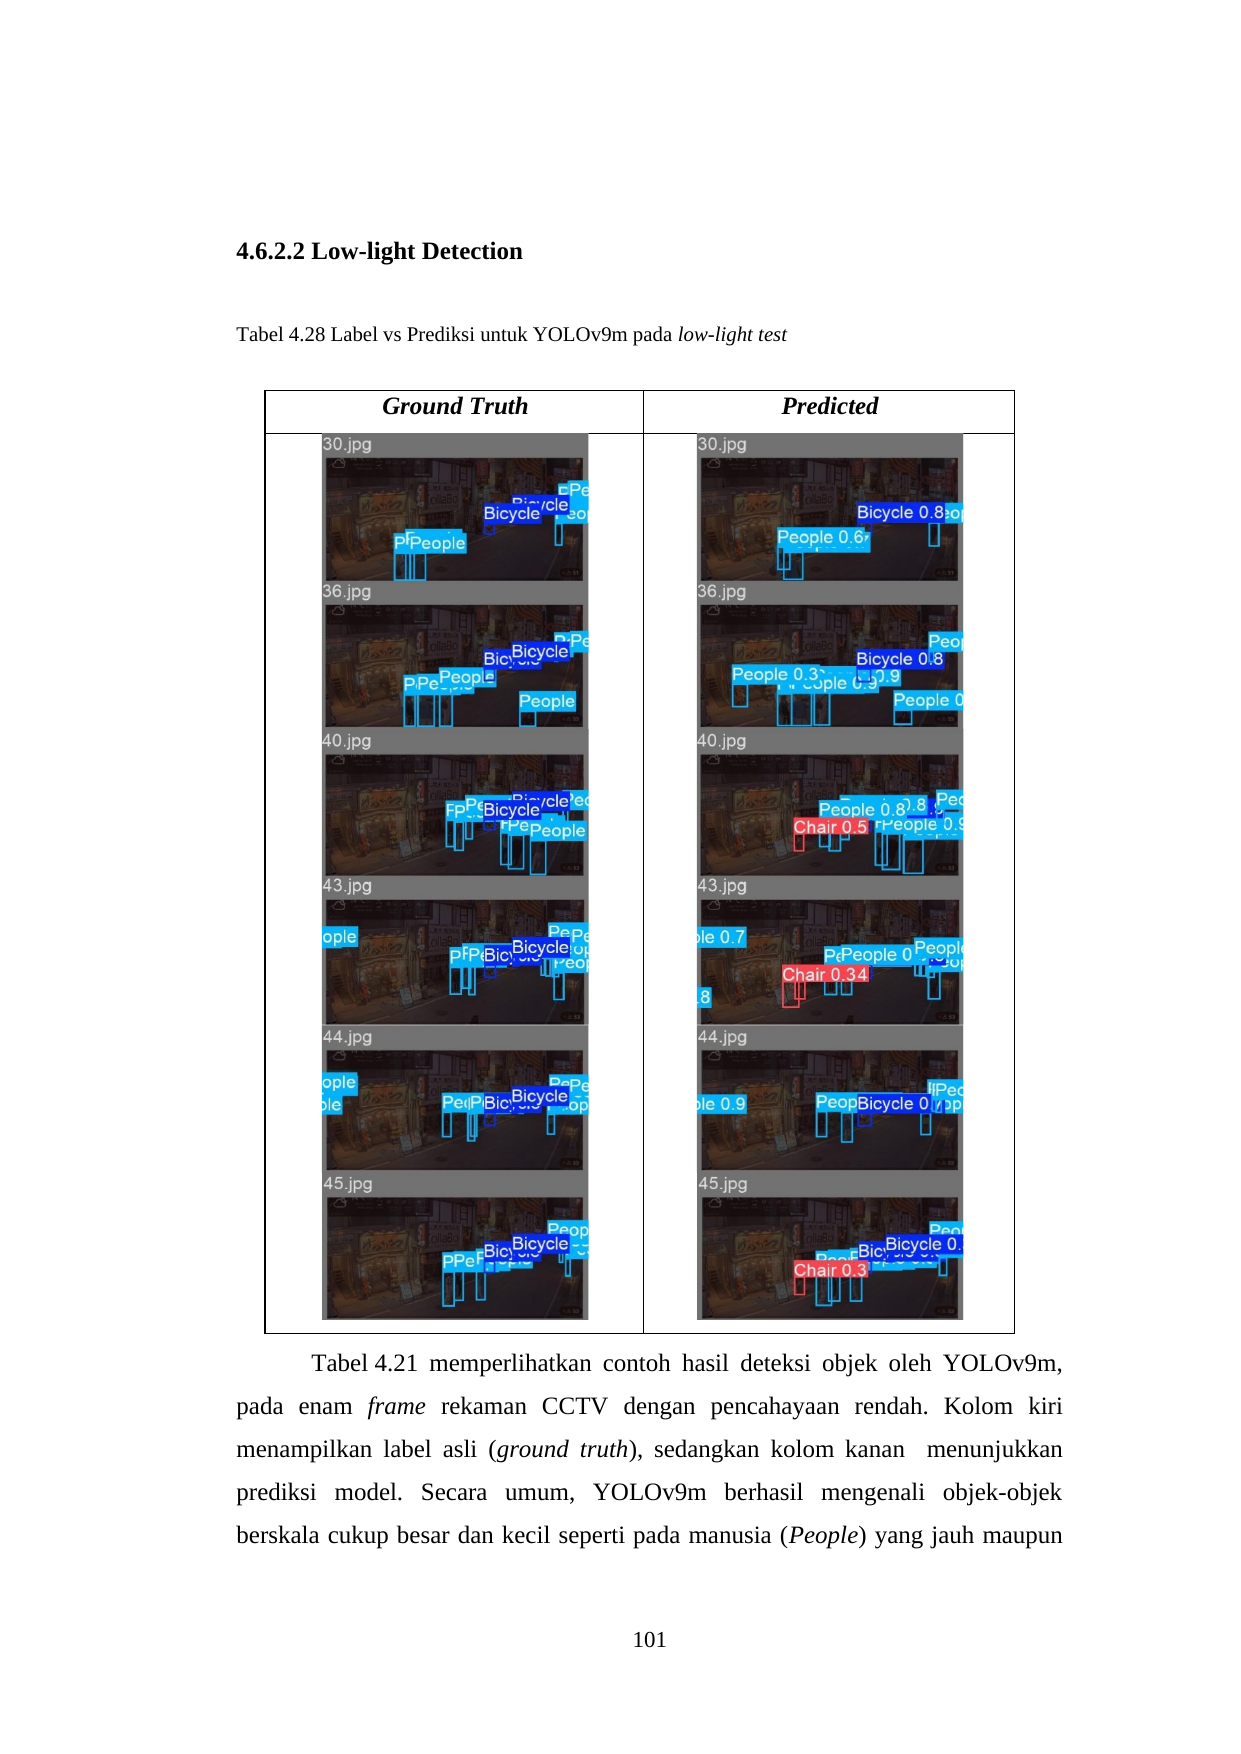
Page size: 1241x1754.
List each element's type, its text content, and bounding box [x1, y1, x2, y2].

picture [959, 818, 964, 830]
picture [578, 1251, 589, 1255]
picture [955, 693, 964, 706]
table_cell [644, 434, 1014, 1333]
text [236, 410, 1063, 1549]
picture [696, 931, 714, 943]
subtitle 4.6.2.2 Low-light Detection [236, 236, 1063, 265]
picture [696, 433, 964, 1320]
picture [321, 433, 589, 1320]
picture [954, 809, 964, 814]
table_header Ground Truth [266, 391, 643, 433]
table_header Predicted [644, 391, 1014, 433]
table_cell [266, 434, 643, 1333]
